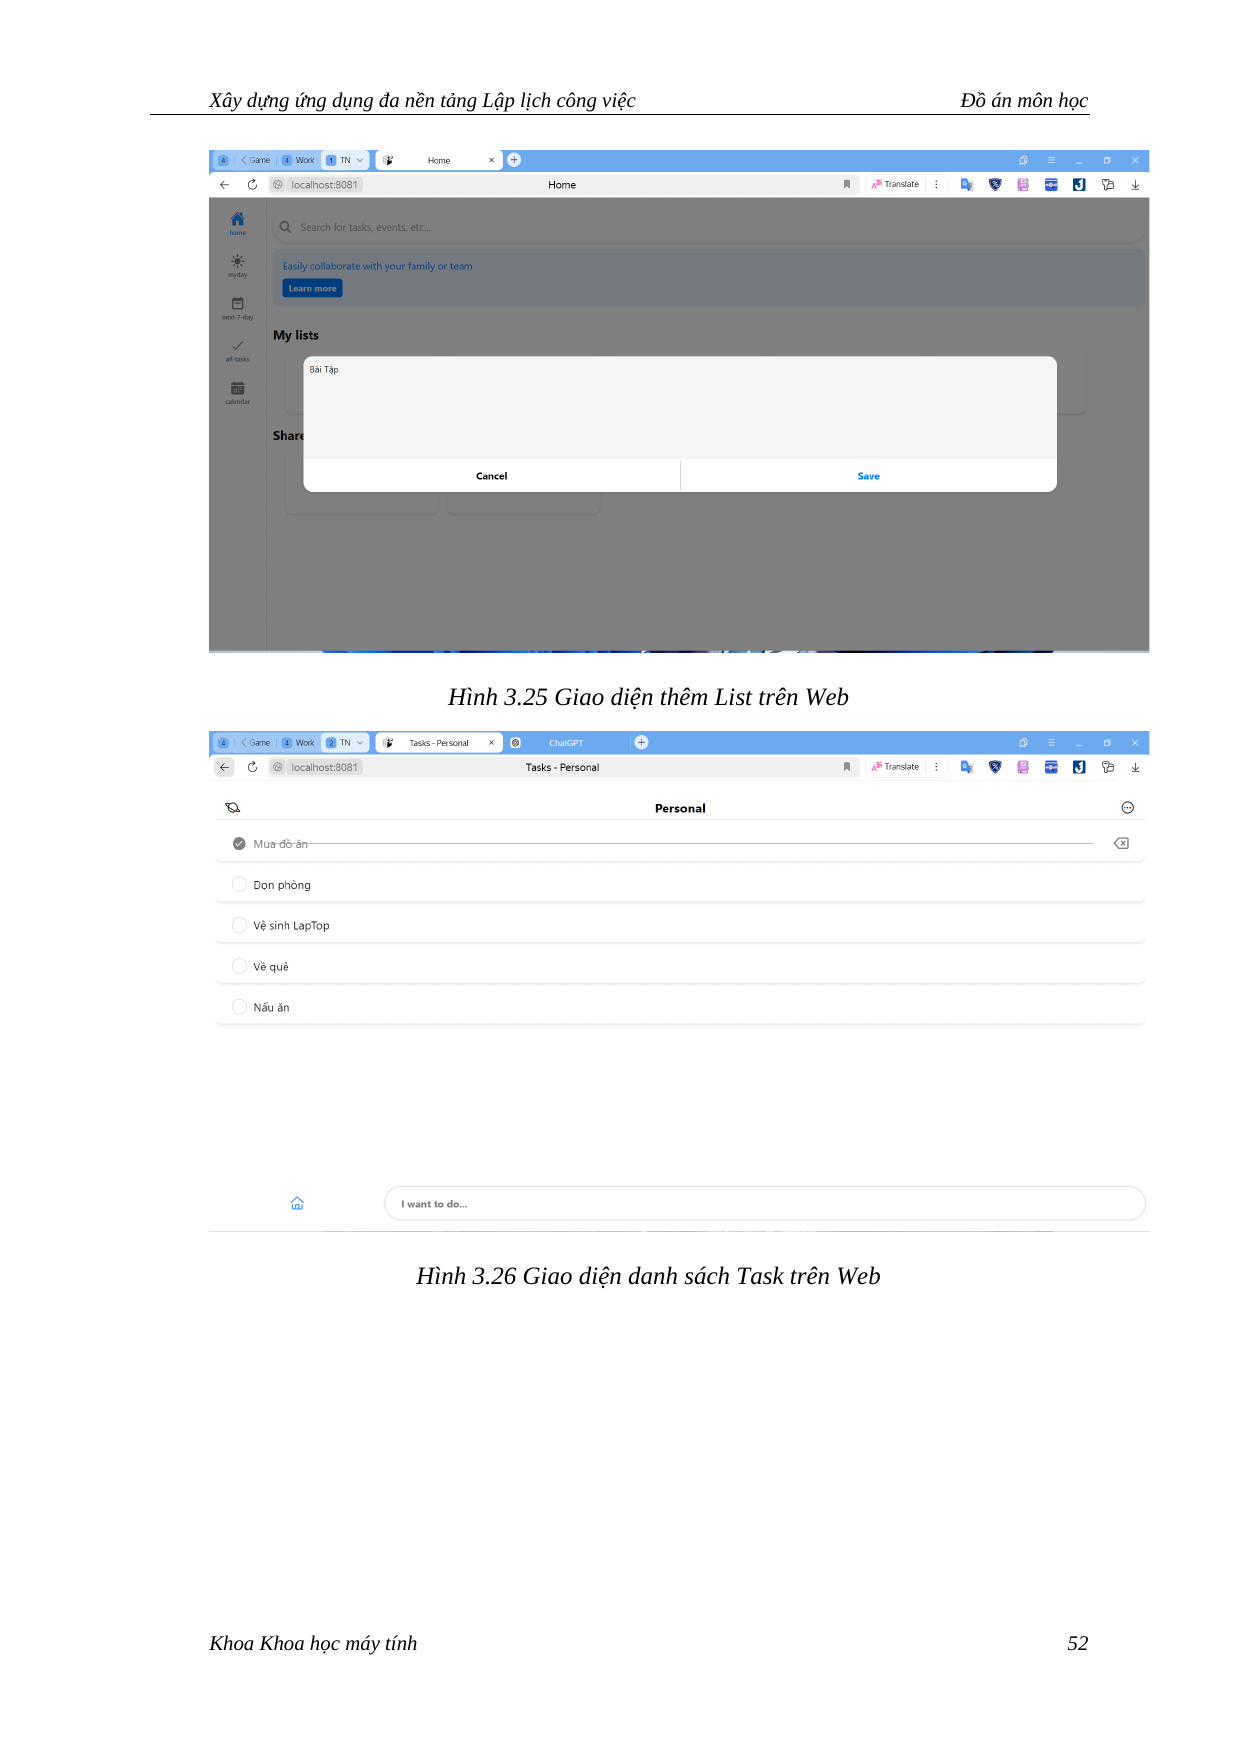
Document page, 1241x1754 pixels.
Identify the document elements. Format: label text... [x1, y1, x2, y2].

picture [209, 731, 1150, 1232]
picture [209, 150, 1150, 653]
